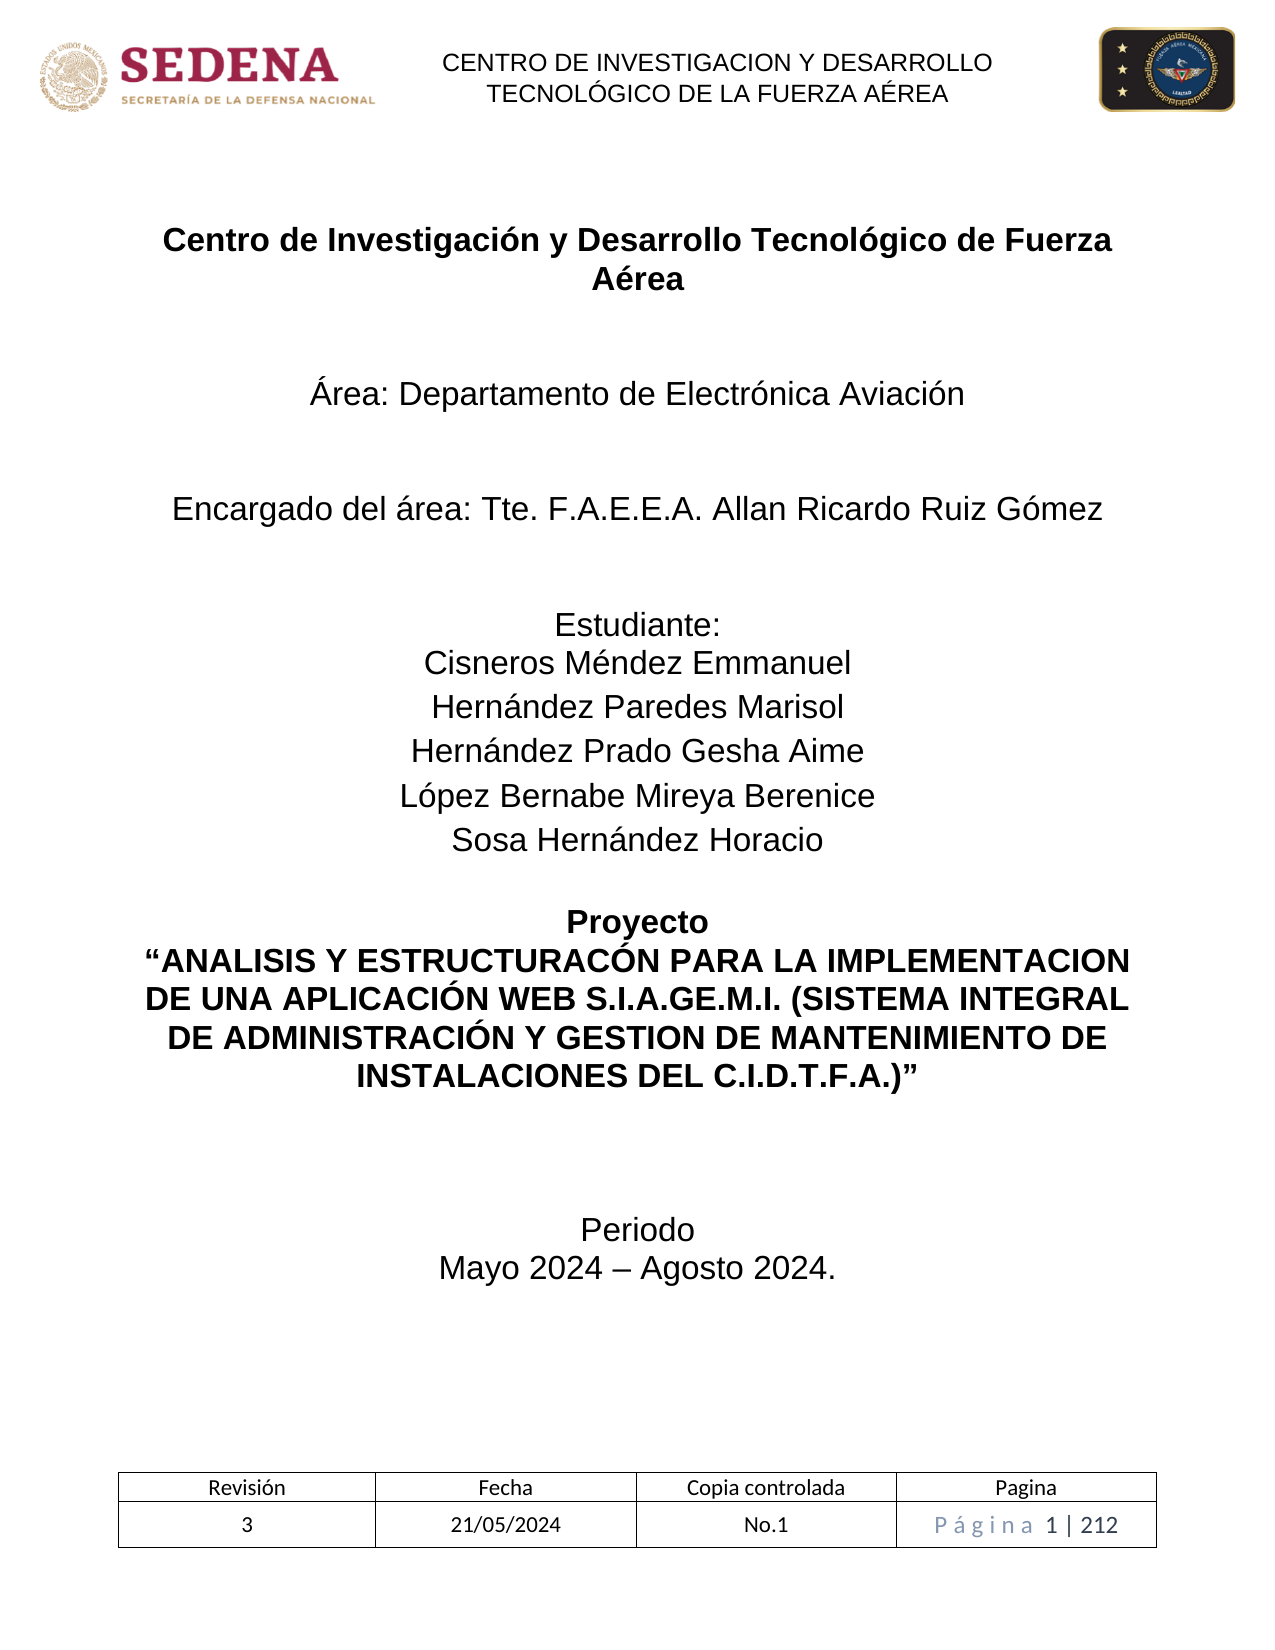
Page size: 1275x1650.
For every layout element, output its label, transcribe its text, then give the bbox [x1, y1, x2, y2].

text Estudiante: [118, 605, 1157, 643]
text “ANALISIS Y ESTRUCTURACÓN PARA LA IMPLEMENTACION DE UNA APLICACIÓN WEB S.I.A.GE.M.I. (SISTEMA INTEGRAL DE ADMINISTRACIÓN Y GESTION DE MANTENIMIENTO DE INSTALACIONES DEL C.I.D.T.F.A.)” [118, 941, 1157, 1094]
text Sosa Hernández Horacio [118, 820, 1157, 858]
text Centro de Investigación y Desarrollo Tecnológico de Fuerza Aérea [118, 220, 1157, 297]
text Encargado del área: Tte. F.A.E.E.A. Allan Ricardo Ruiz Gómez [118, 489, 1157, 528]
text Periodo [118, 1210, 1157, 1248]
picture [39, 27, 1236, 112]
text Cisneros Méndez Emmanuel [118, 643, 1157, 682]
text López Bernabe Mireya Berenice [118, 776, 1157, 814]
text Hernández Prado Gesha Aime [118, 731, 1157, 770]
text Hernández Paredes Marisol [118, 687, 1157, 726]
text Proyecto [118, 902, 1157, 941]
text Área: Departamento de Electrónica Aviación [118, 374, 1157, 412]
text Mayo 2024 – Agosto 2024. [118, 1248, 1157, 1287]
